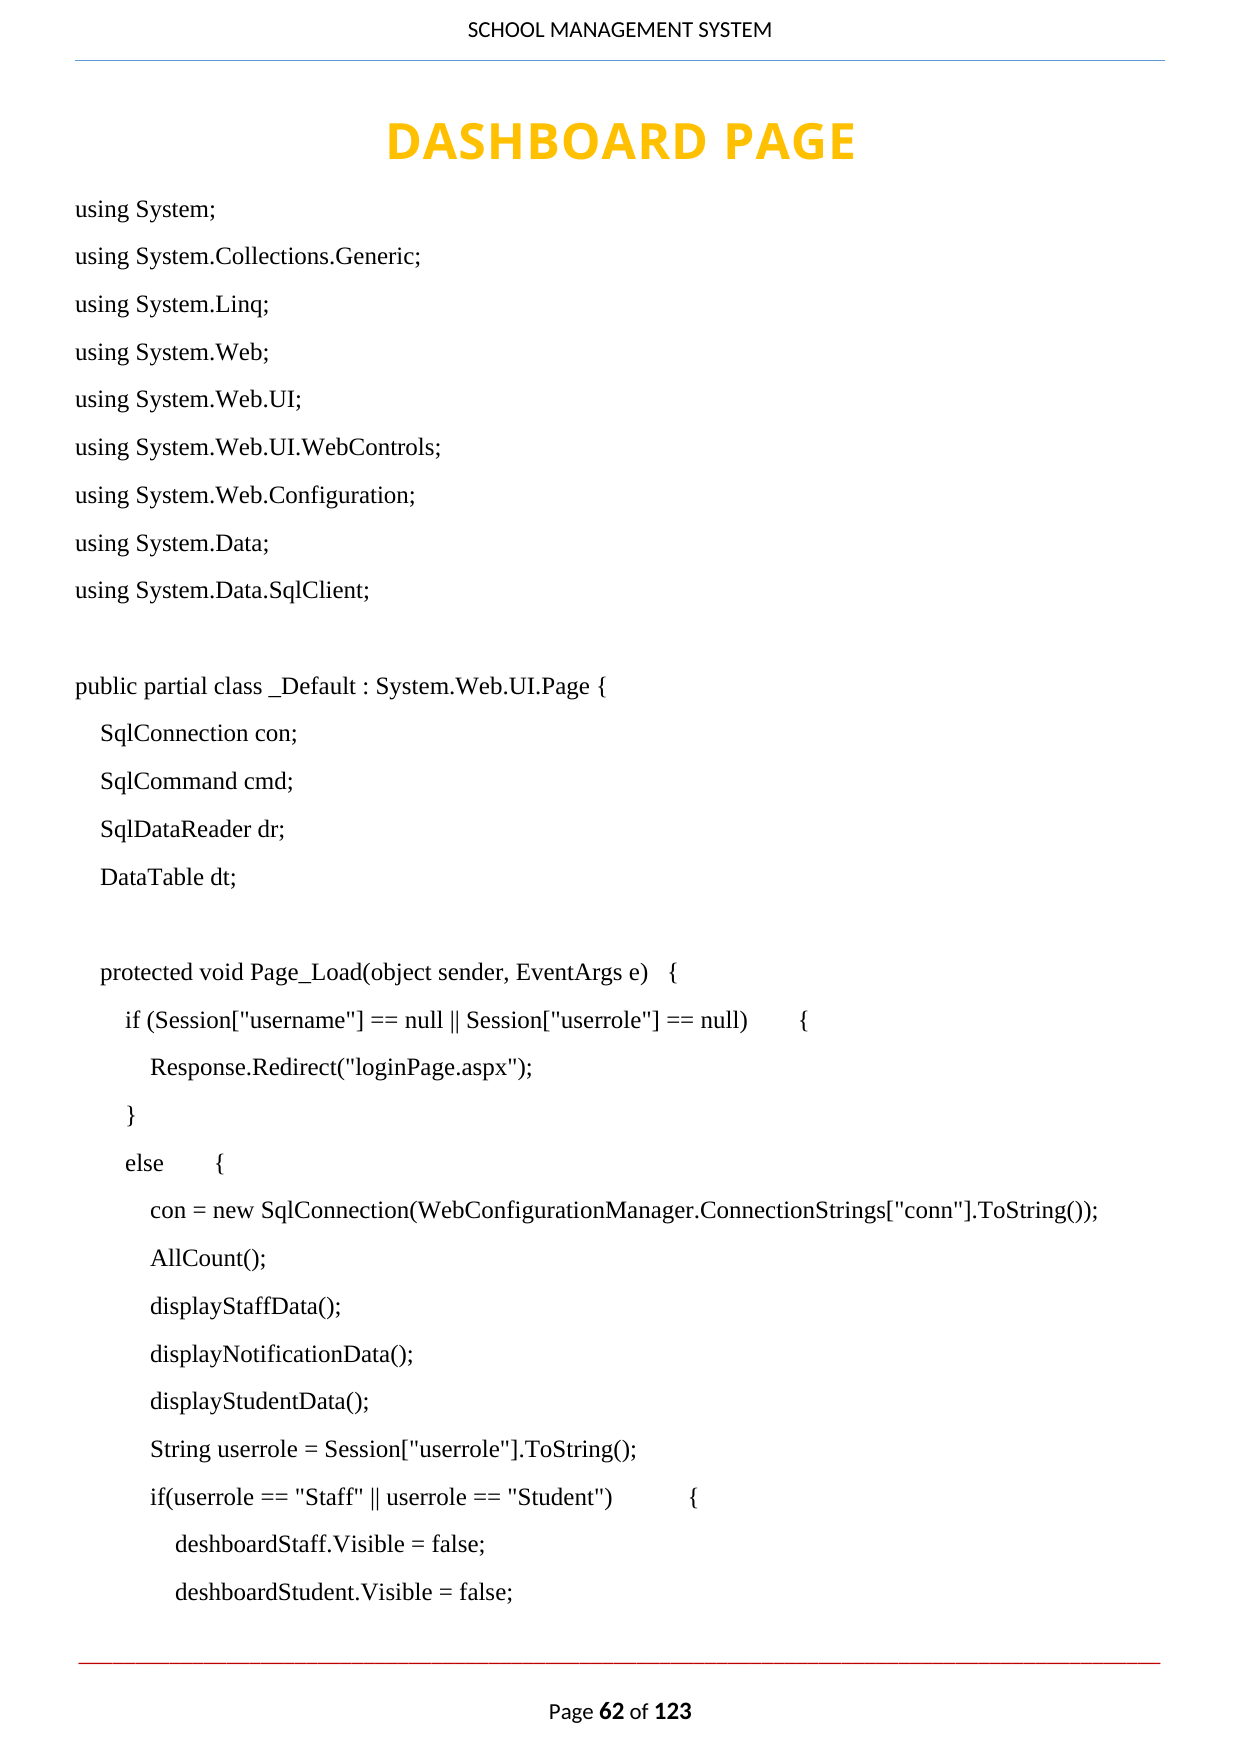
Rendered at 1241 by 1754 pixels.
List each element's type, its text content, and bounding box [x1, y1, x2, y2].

text SqlConnection con; [75, 718, 1165, 747]
text SqlCommand cmd; [75, 766, 1165, 795]
text using System.Web.UI; [75, 384, 1165, 413]
text using System.Web.UI.WebControls; [75, 432, 1165, 461]
text DataTable dt; [75, 862, 1165, 890]
text using System; [75, 194, 1165, 222]
text using System.Collections.Generic; [75, 241, 1165, 270]
text } [75, 1100, 1165, 1129]
text con = new SqlConnection(WebConfigurationManager.ConnectionStrings["conn"].ToString()); [75, 1196, 1165, 1224]
text else { [75, 1148, 1165, 1177]
text using System.Linq; [75, 289, 1165, 318]
text using System.Data.SqlClient; [75, 575, 1165, 604]
text SqlDataReader dr; [75, 814, 1165, 843]
text displayNotificationData(); [75, 1339, 1165, 1367]
text deshboardStudent.Visible = false; [75, 1577, 1165, 1606]
text displayStaffData(); [75, 1291, 1165, 1320]
text public partial class _Default : System.Web.UI.Page { [75, 671, 1165, 699]
text using System.Web; [75, 337, 1165, 366]
text protected void Page_Load(object sender, EventArgs e) { [75, 957, 1165, 986]
text using System.Data; [75, 528, 1165, 556]
text String userrole = Session["userrole"].ToString(); [75, 1434, 1165, 1463]
text Response.Redirect("loginPage.aspx"); [75, 1052, 1165, 1081]
text displayStudentData(); [75, 1386, 1165, 1415]
text deshboardStaff.Visible = false; [75, 1529, 1165, 1558]
text using System.Web.Configuration; [75, 480, 1165, 509]
text AllCount(); [75, 1243, 1165, 1272]
text if (Session["username"] == null || Session["userrole"] == null) { [75, 1005, 1165, 1033]
text if(userrole == "Staff" || userrole == "Student") { [75, 1482, 1165, 1511]
